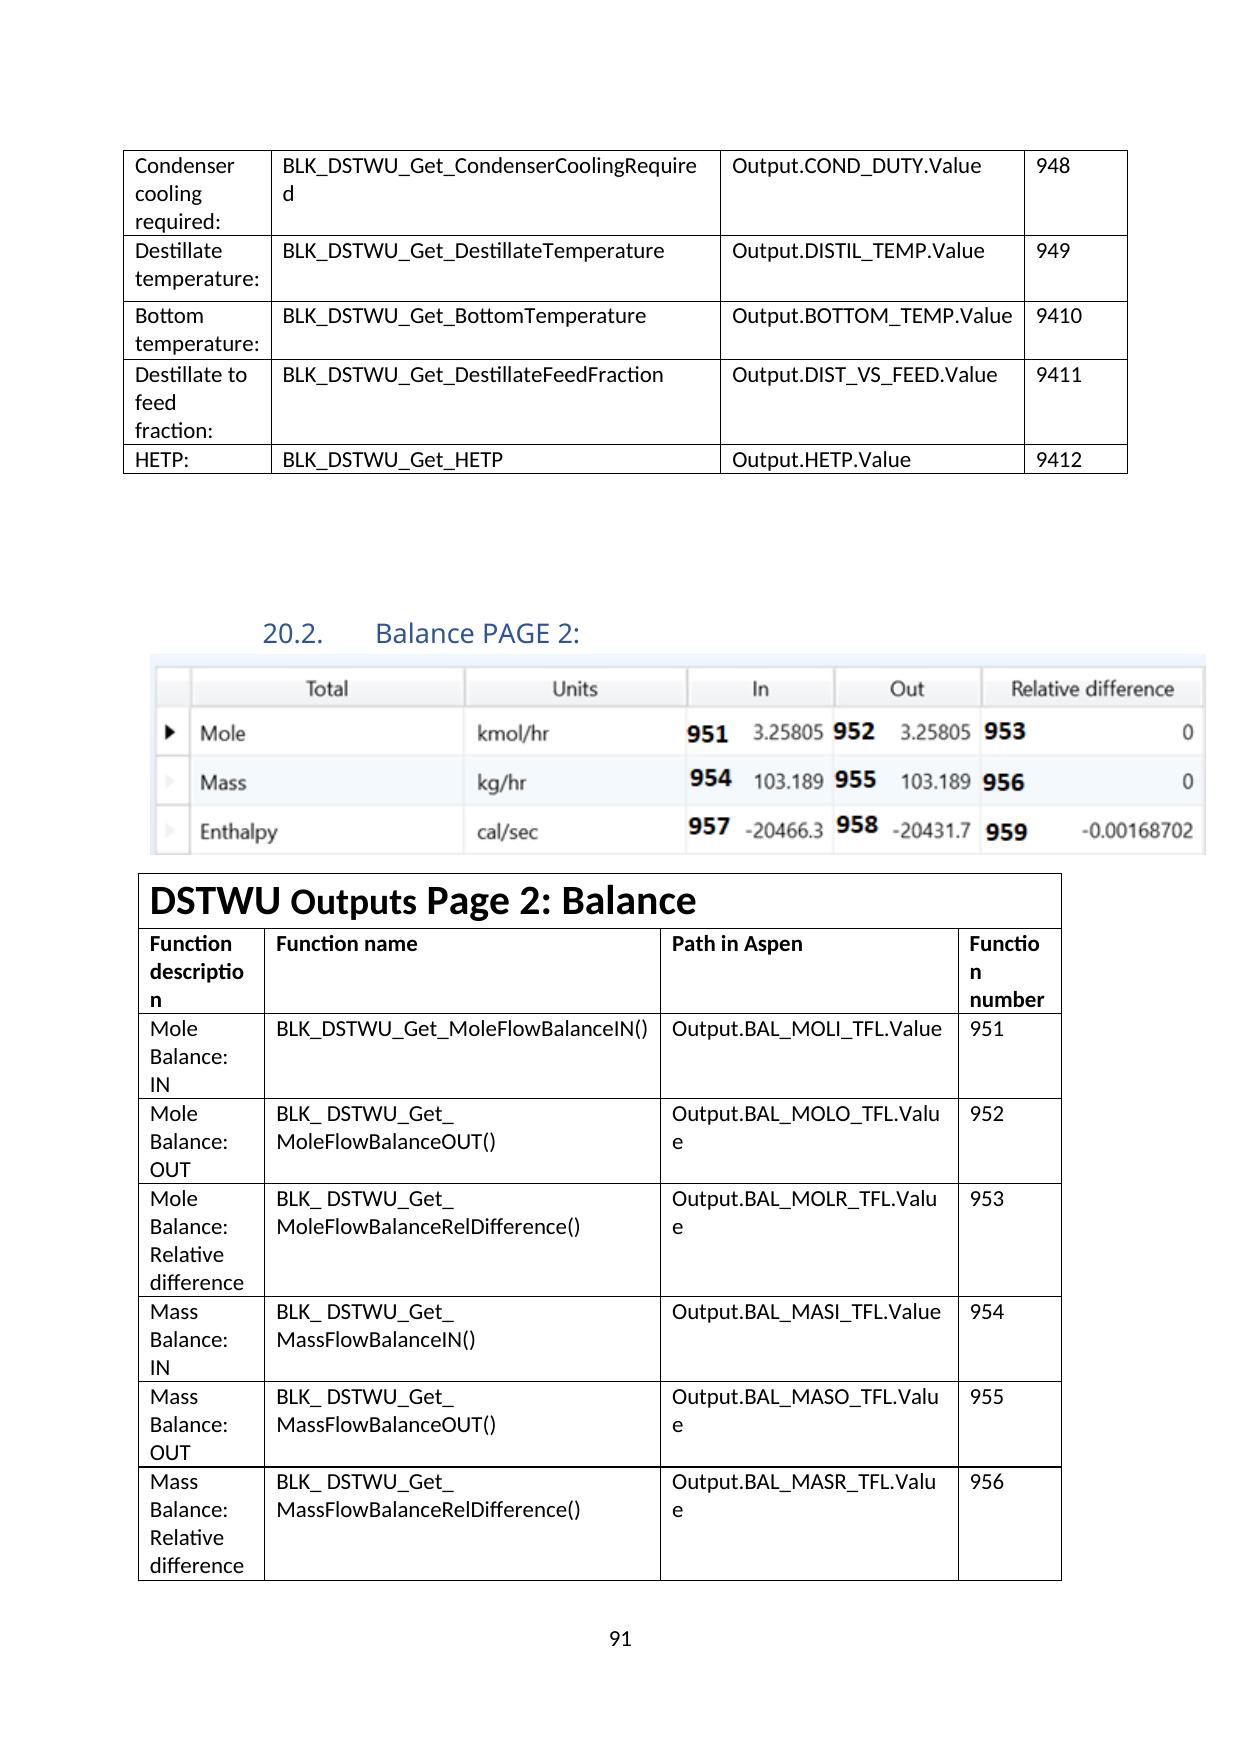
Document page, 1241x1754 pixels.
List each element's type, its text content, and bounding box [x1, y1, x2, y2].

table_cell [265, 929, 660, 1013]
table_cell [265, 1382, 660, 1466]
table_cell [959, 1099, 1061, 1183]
subtitle Balance PAGE 2: [262, 614, 1090, 651]
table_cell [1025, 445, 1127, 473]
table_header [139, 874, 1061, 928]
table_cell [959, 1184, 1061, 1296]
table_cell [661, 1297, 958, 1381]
picture [150, 654, 1207, 855]
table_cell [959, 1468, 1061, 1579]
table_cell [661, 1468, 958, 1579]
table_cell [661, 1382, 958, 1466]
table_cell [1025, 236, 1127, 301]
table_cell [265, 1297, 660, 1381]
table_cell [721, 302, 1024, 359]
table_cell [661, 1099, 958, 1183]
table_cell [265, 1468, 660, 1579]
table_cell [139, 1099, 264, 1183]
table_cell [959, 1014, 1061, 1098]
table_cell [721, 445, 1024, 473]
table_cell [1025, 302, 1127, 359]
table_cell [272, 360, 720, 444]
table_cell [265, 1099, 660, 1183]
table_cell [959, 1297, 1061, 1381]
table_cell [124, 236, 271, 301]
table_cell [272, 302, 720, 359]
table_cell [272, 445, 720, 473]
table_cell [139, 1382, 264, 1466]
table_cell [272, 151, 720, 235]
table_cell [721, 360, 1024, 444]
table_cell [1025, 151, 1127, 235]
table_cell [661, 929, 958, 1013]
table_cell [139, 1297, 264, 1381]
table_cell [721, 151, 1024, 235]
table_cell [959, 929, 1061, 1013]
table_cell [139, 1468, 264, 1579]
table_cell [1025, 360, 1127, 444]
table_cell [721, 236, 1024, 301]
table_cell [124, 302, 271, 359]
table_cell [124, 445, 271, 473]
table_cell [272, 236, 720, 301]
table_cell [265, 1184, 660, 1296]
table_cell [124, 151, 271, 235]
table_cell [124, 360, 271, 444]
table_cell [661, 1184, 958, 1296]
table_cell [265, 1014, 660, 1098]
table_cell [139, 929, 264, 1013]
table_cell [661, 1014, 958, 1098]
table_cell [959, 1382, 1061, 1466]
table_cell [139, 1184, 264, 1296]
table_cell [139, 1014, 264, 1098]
